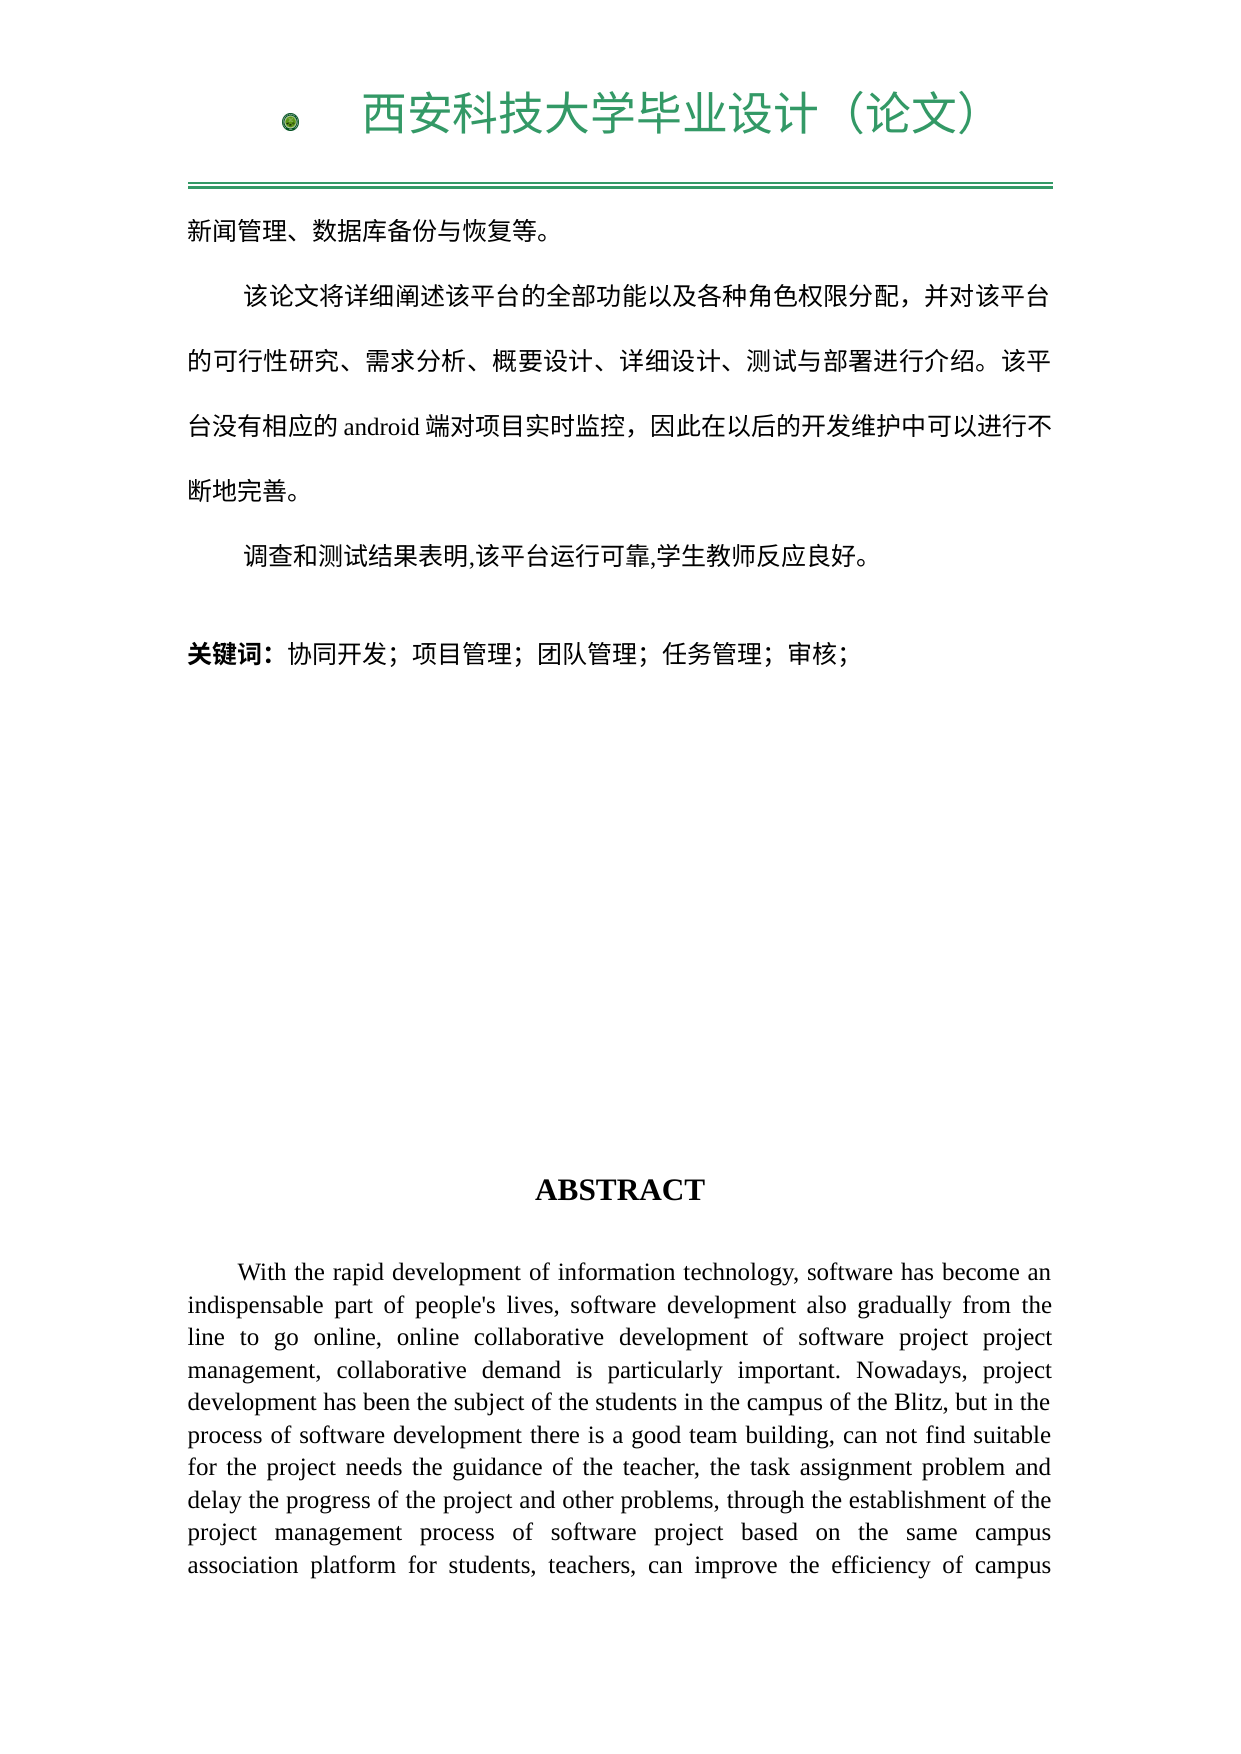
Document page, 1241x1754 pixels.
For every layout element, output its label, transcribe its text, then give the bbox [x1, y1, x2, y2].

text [187, 197, 1053, 262]
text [187, 1256, 1053, 1581]
text 该论文将详细阐述该平台的全部功能以及各种角色权限分配，并对该平台的可行性研究、需求分析、概要设计、详细设计、测试与部署进行介绍。该平台没有相应的android端对项目实时监控，因此在以后的开发维护中可以进行不断地完善。 [187, 262, 1053, 522]
text 关键词：协同开发；项目管理；团队管理；任务管理；审核； [187, 620, 1053, 685]
text ABSTRACT [187, 1156, 1053, 1221]
picture [282, 113, 299, 131]
text 调查和测试结果表明,该平台运行可靠,学生教师反应良好。 [187, 522, 1053, 587]
